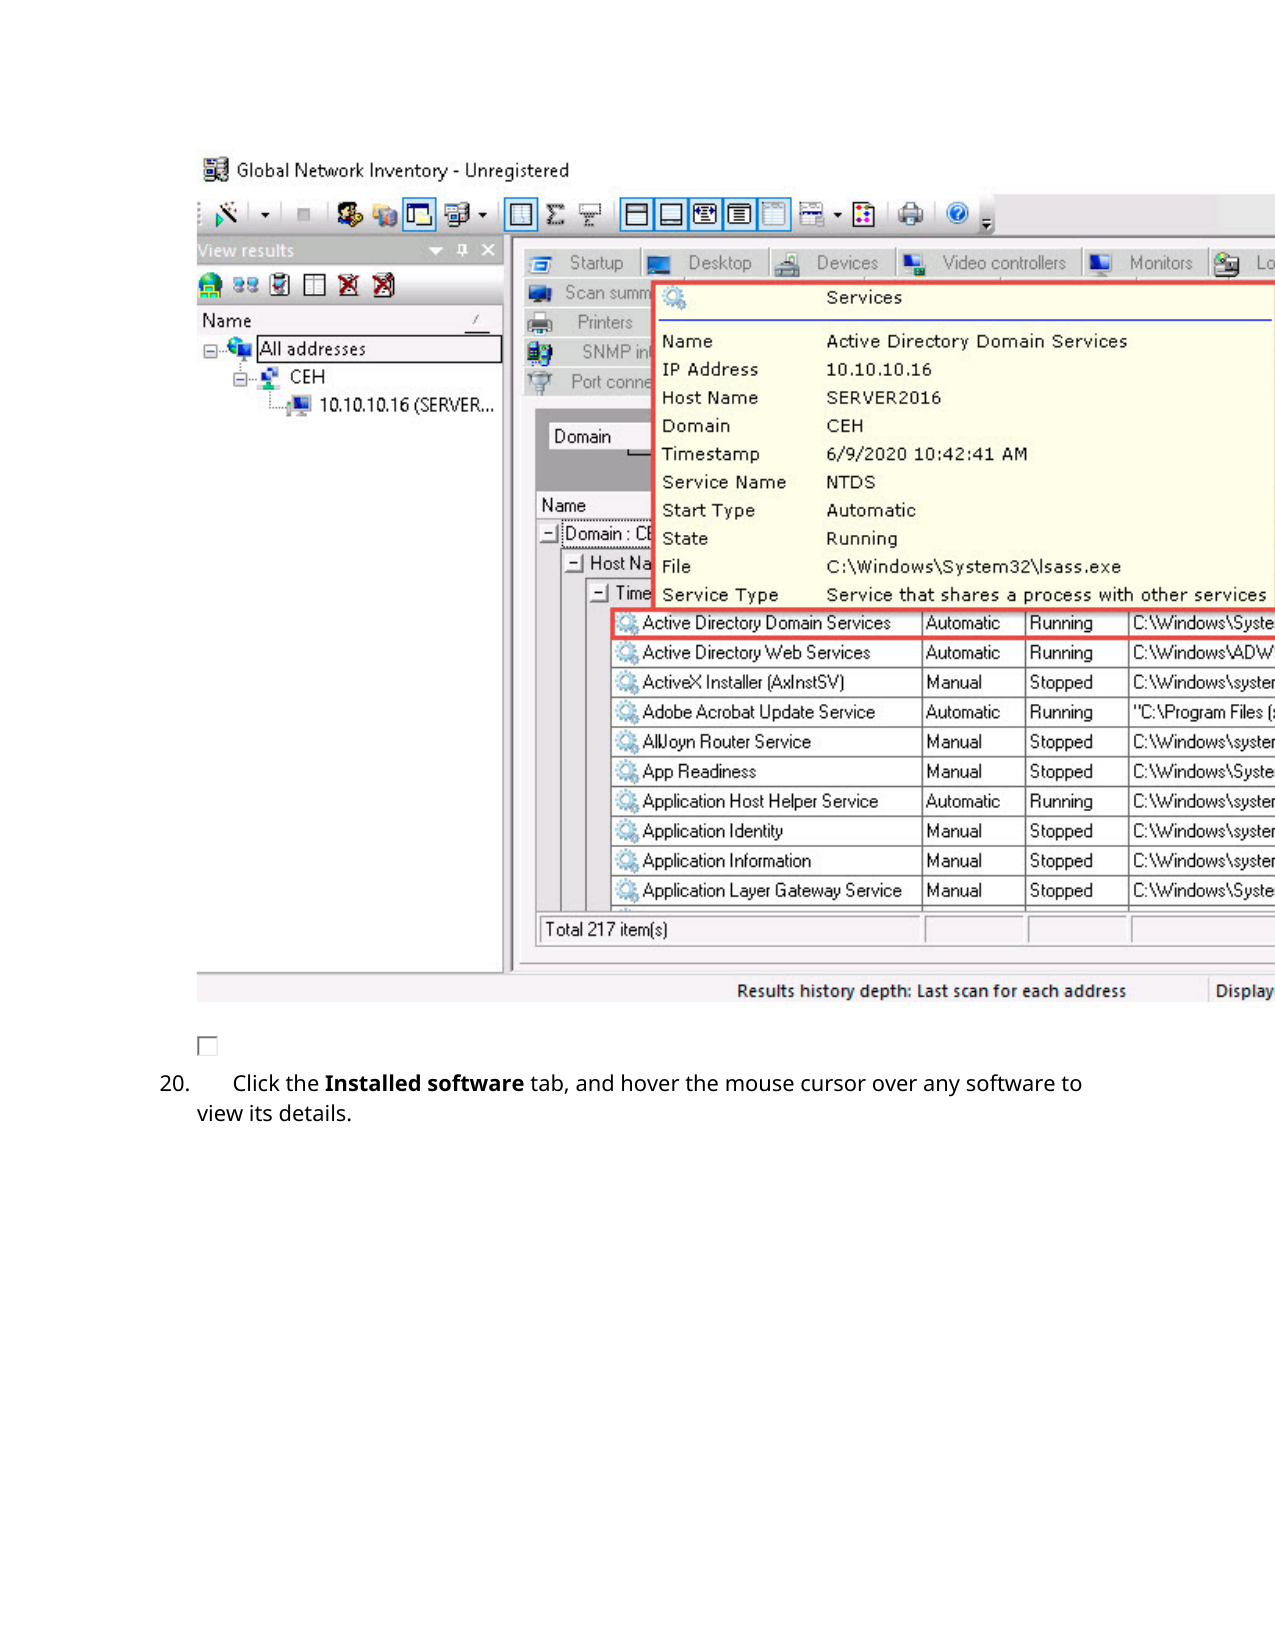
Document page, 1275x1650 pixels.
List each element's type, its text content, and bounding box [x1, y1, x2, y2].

picture [196, 150, 1275, 1002]
list Click the Installed software tab, and hover the mouse cursor over any software to view its details. [159, 1031, 1125, 1128]
